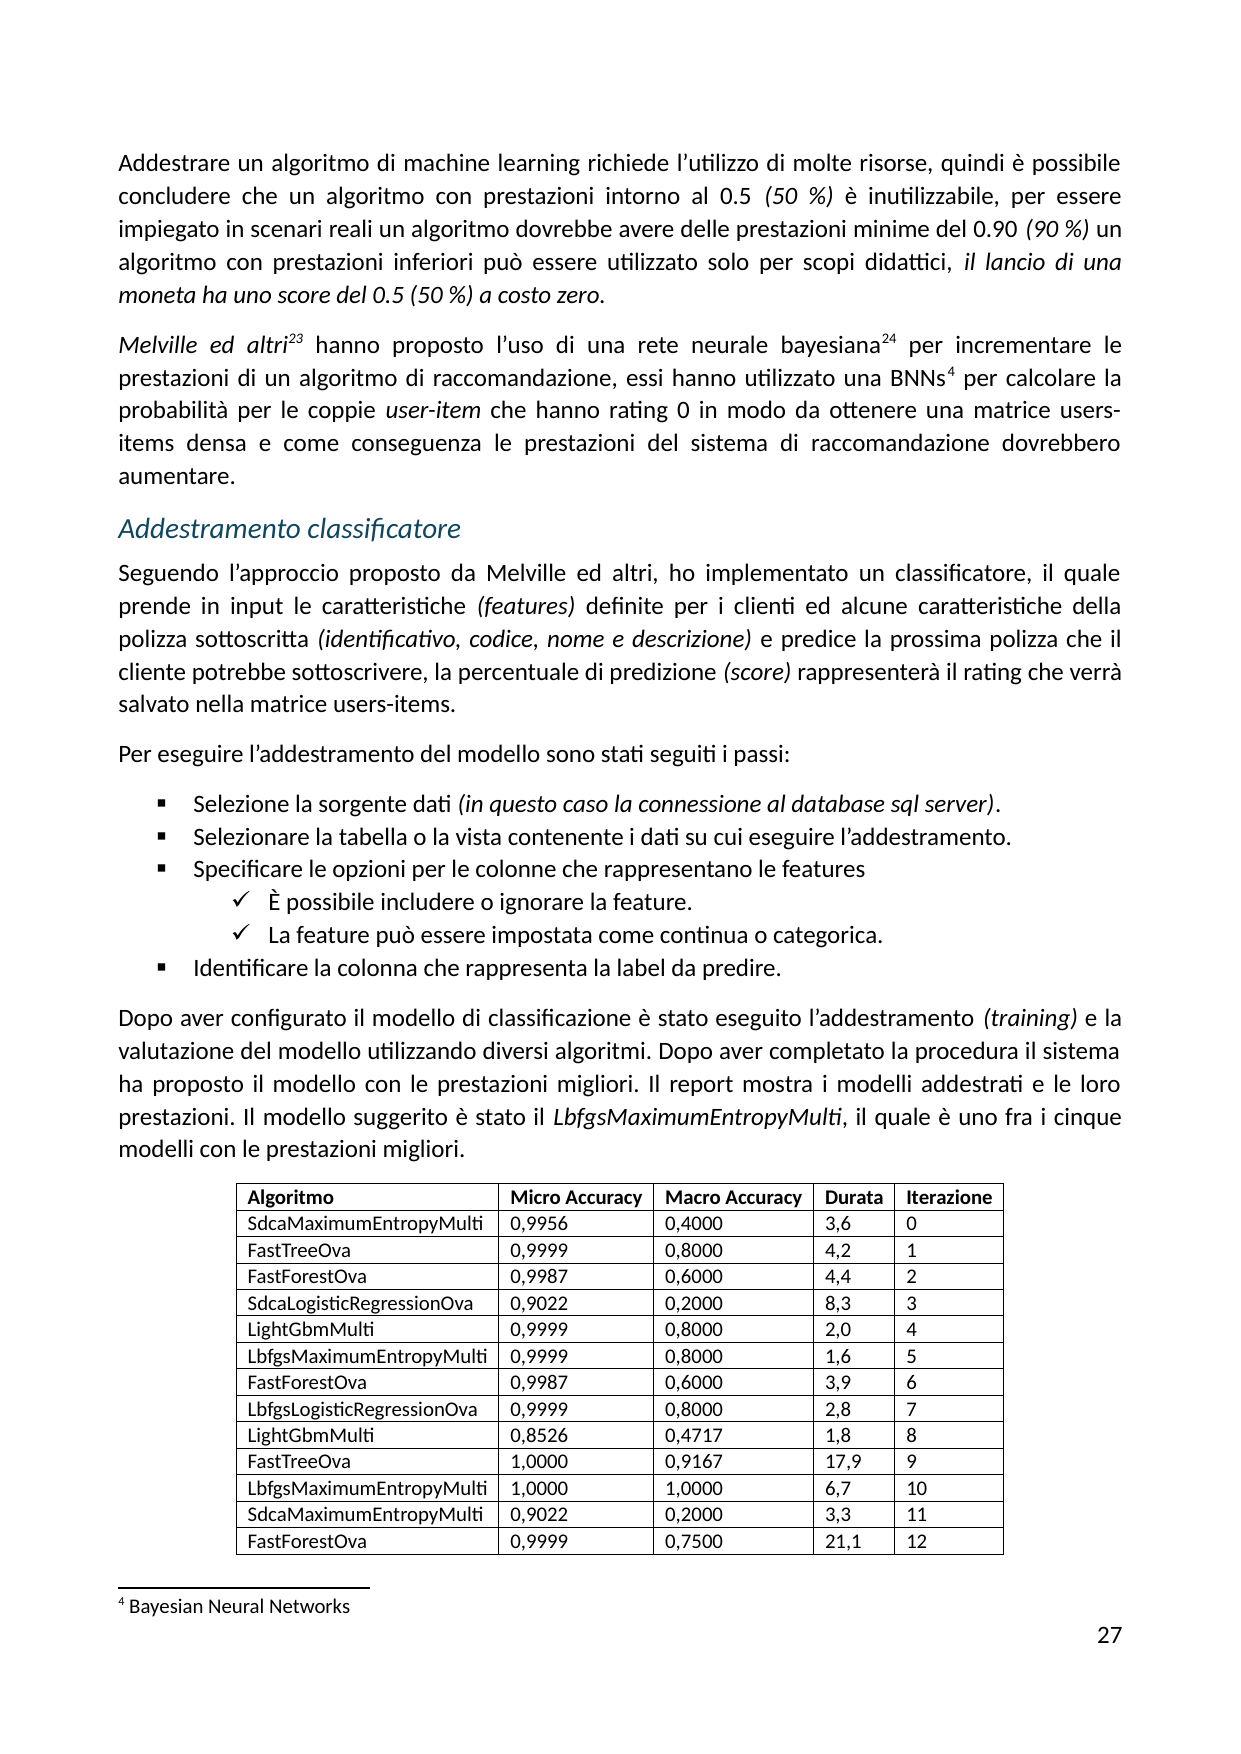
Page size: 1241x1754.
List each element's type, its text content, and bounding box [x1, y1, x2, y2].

table_cell 0,9987 [499, 1369, 653, 1395]
table_cell 0,2000 [654, 1290, 813, 1315]
table_cell 1,8 [814, 1422, 894, 1448]
table_cell 9 [895, 1449, 1003, 1474]
list È possibile includere o ignorare la feature. [231, 886, 1122, 917]
table_cell 0,9999 [499, 1396, 653, 1421]
table_cell SdcaMaximumEntropyMulti [237, 1502, 498, 1527]
table_cell 8 [895, 1422, 1003, 1448]
table_cell 0,4717 [654, 1422, 813, 1448]
list Identificare la colonna che rappresenta la label da predire. [156, 952, 1122, 983]
table_cell 1,0000 [654, 1475, 813, 1501]
table_cell 0,9022 [499, 1502, 653, 1527]
table_cell 1,0000 [499, 1449, 653, 1474]
table_cell 2,0 [814, 1316, 894, 1342]
text Dopo aver configurato il modello di classificazione è stato eseguito l’addestramento (training) e la valutazione del modello utilizzando diversi algoritmi. Dopo aver completato la procedura il sistema ha proposto il modello con le prestazioni migliori. Il report mostra i modelli addestrati e le loro prestazioni. Il modello suggerito è stato il LbfgsMaximumEntropyMulti, il quale è uno fra i cinque modelli con le prestazioni migliori. [118, 1002, 1122, 1164]
list Selezione la sorgente dati (in questo caso la connessione al database sql server). [156, 788, 1122, 818]
table_header Macro Accuracy [654, 1184, 813, 1209]
table_cell 6,7 [814, 1475, 894, 1501]
table_cell 0 [895, 1211, 1003, 1236]
table_cell FastForestOva [237, 1369, 498, 1395]
subtitle Addestramento classificatore [118, 510, 1122, 546]
table_cell SdcaMaximumEntropyMulti [237, 1211, 498, 1236]
list Specificare le opzioni per le colonne che rappresentano le features [156, 853, 1122, 884]
text Melville ed altri hanno proposto l’uso di una rete neurale bayesiana per incrementare le prestazioni di un algoritmo di raccomandazione, essi hanno utilizzato una BNNs per calcolare la probabilità per le coppie user-item che hanno rating 0 in modo da ottenere una matrice users-items densa e come conseguenza le prestazioni del sistema di raccomandazione dovrebbero aumentare. [118, 329, 1122, 491]
table_cell 0,9022 [499, 1290, 653, 1315]
table_header Algoritmo [237, 1184, 498, 1209]
table_cell LbfgsLogisticRegressionOva [237, 1396, 498, 1421]
table_cell LbfgsMaximumEntropyMulti [237, 1343, 498, 1368]
table_cell 2,8 [814, 1396, 894, 1421]
table_cell 0,8526 [499, 1422, 653, 1448]
table_cell 0,6000 [654, 1369, 813, 1395]
table_header Micro Accuracy [499, 1184, 653, 1209]
table_cell 1,0000 [499, 1475, 653, 1501]
table_cell FastTreeOva [237, 1449, 498, 1474]
table_cell 0,9956 [499, 1211, 653, 1236]
table_cell 4,4 [814, 1264, 894, 1289]
table_cell 2 [895, 1264, 1003, 1289]
table_cell 0,9999 [499, 1316, 653, 1342]
table_cell LightGbmMulti [237, 1422, 498, 1448]
table_header Durata [814, 1184, 894, 1209]
table_cell 3,6 [814, 1211, 894, 1236]
table_cell 1 [895, 1237, 1003, 1262]
table_cell 0,9167 [654, 1449, 813, 1474]
table_cell SdcaLogisticRegressionOva [237, 1290, 498, 1315]
list Selezionare la tabella o la vista contenente i dati su cui eseguire l’addestramento. [156, 821, 1122, 851]
table_cell 6 [895, 1369, 1003, 1395]
table_cell 5 [895, 1343, 1003, 1368]
table_cell 0,7500 [654, 1528, 813, 1553]
table_cell 0,8000 [654, 1343, 813, 1368]
table_cell 4 [895, 1316, 1003, 1342]
table_cell 3,9 [814, 1369, 894, 1395]
text Per eseguire l’addestramento del modello sono stati seguiti i passi: [118, 738, 1122, 769]
table_cell FastForestOva [237, 1264, 498, 1289]
table_cell 3,3 [814, 1502, 894, 1527]
table_cell 0,8000 [654, 1316, 813, 1342]
table_cell FastForestOva [237, 1528, 498, 1553]
table_cell 8,3 [814, 1290, 894, 1315]
table_cell 12 [895, 1528, 1003, 1553]
table_cell 4,2 [814, 1237, 894, 1262]
table_cell 7 [895, 1396, 1003, 1421]
list La feature può essere impostata come continua o categorica. [231, 919, 1122, 950]
table_cell FastTreeOva [237, 1237, 498, 1262]
table_cell 0,8000 [654, 1396, 813, 1421]
table_cell 1,6 [814, 1343, 894, 1368]
table_cell 21,1 [814, 1528, 894, 1553]
table_cell 11 [895, 1502, 1003, 1527]
table_cell 0,9999 [499, 1237, 653, 1262]
text Addestrare un algoritmo di machine learning richiede l’utilizzo di molte risorse, quindi è possibile concludere che un algoritmo con prestazioni intorno al 0.5 (50 %) è inutilizzabile, per essere impiegato in scenari reali un algoritmo dovrebbe avere delle prestazioni minime del 0.90 (90 %) un algoritmo con prestazioni inferiori può essere utilizzato solo per scopi didattici, il lancio di una moneta ha uno score del 0.5 (50 %) a costo zero. [118, 148, 1122, 310]
table_cell 0,9999 [499, 1528, 653, 1553]
table_cell 0,9987 [499, 1264, 653, 1289]
table_cell 0,6000 [654, 1264, 813, 1289]
table_cell 0,2000 [654, 1502, 813, 1527]
table_cell 3 [895, 1290, 1003, 1315]
table_cell 0,4000 [654, 1211, 813, 1236]
table_cell 0,9999 [499, 1343, 653, 1368]
table_cell 10 [895, 1475, 1003, 1501]
table_cell LbfgsMaximumEntropyMulti [237, 1475, 498, 1501]
table_cell LightGbmMulti [237, 1316, 498, 1342]
text Seguendo l’approccio proposto da Melville ed altri, ho implementato un classificatore, il quale prende in input le caratteristiche (features) definite per i clienti ed alcune caratteristiche della polizza sottoscritta (identificativo, codice, nome e descrizione) e predice la prossima polizza che il cliente potrebbe sottoscrivere, la percentuale di predizione (score) rappresenterà il rating che verrà salvato nella matrice users-items. [118, 557, 1122, 719]
table_cell 0,8000 [654, 1237, 813, 1262]
table_header Iterazione [895, 1184, 1003, 1209]
table_cell 17,9 [814, 1449, 894, 1474]
